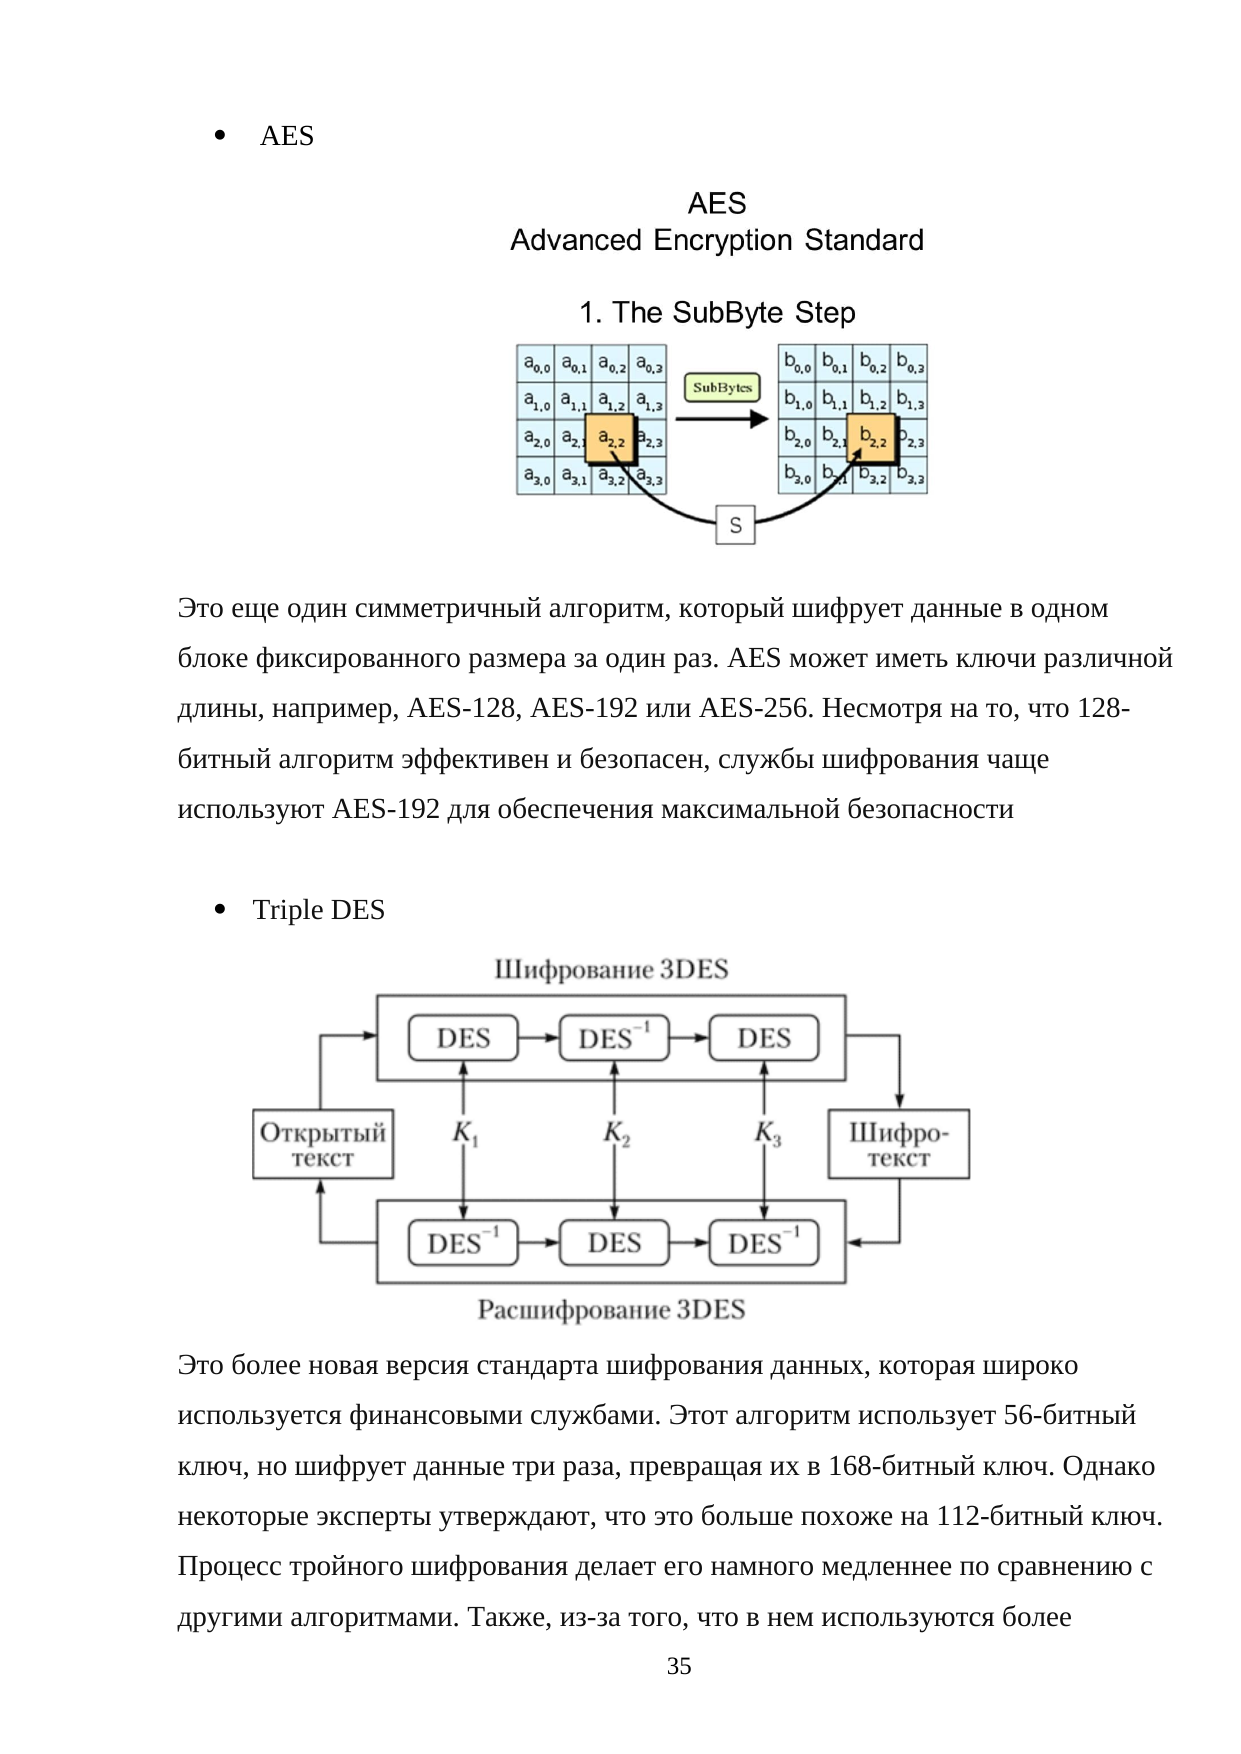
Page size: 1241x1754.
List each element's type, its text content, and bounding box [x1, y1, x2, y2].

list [177, 1347, 1181, 1632]
picture [445, 168, 988, 576]
text Это еще один симметричный алгоритм, который шифрует данные в одном блоке фиксированного размера за один раз. AES может иметь ключи различной длины, например, AES-128, AES-192 или AES-256. Несмотря на то, что 128-битный алгоритм эффективен и безопасен, службы шифрования чаще используют AES-192 для обеспечения максимальной безопасности [177, 590, 1181, 825]
picture [252, 942, 971, 1333]
list Triple DES [215, 892, 1181, 926]
list AES [215, 118, 1181, 152]
